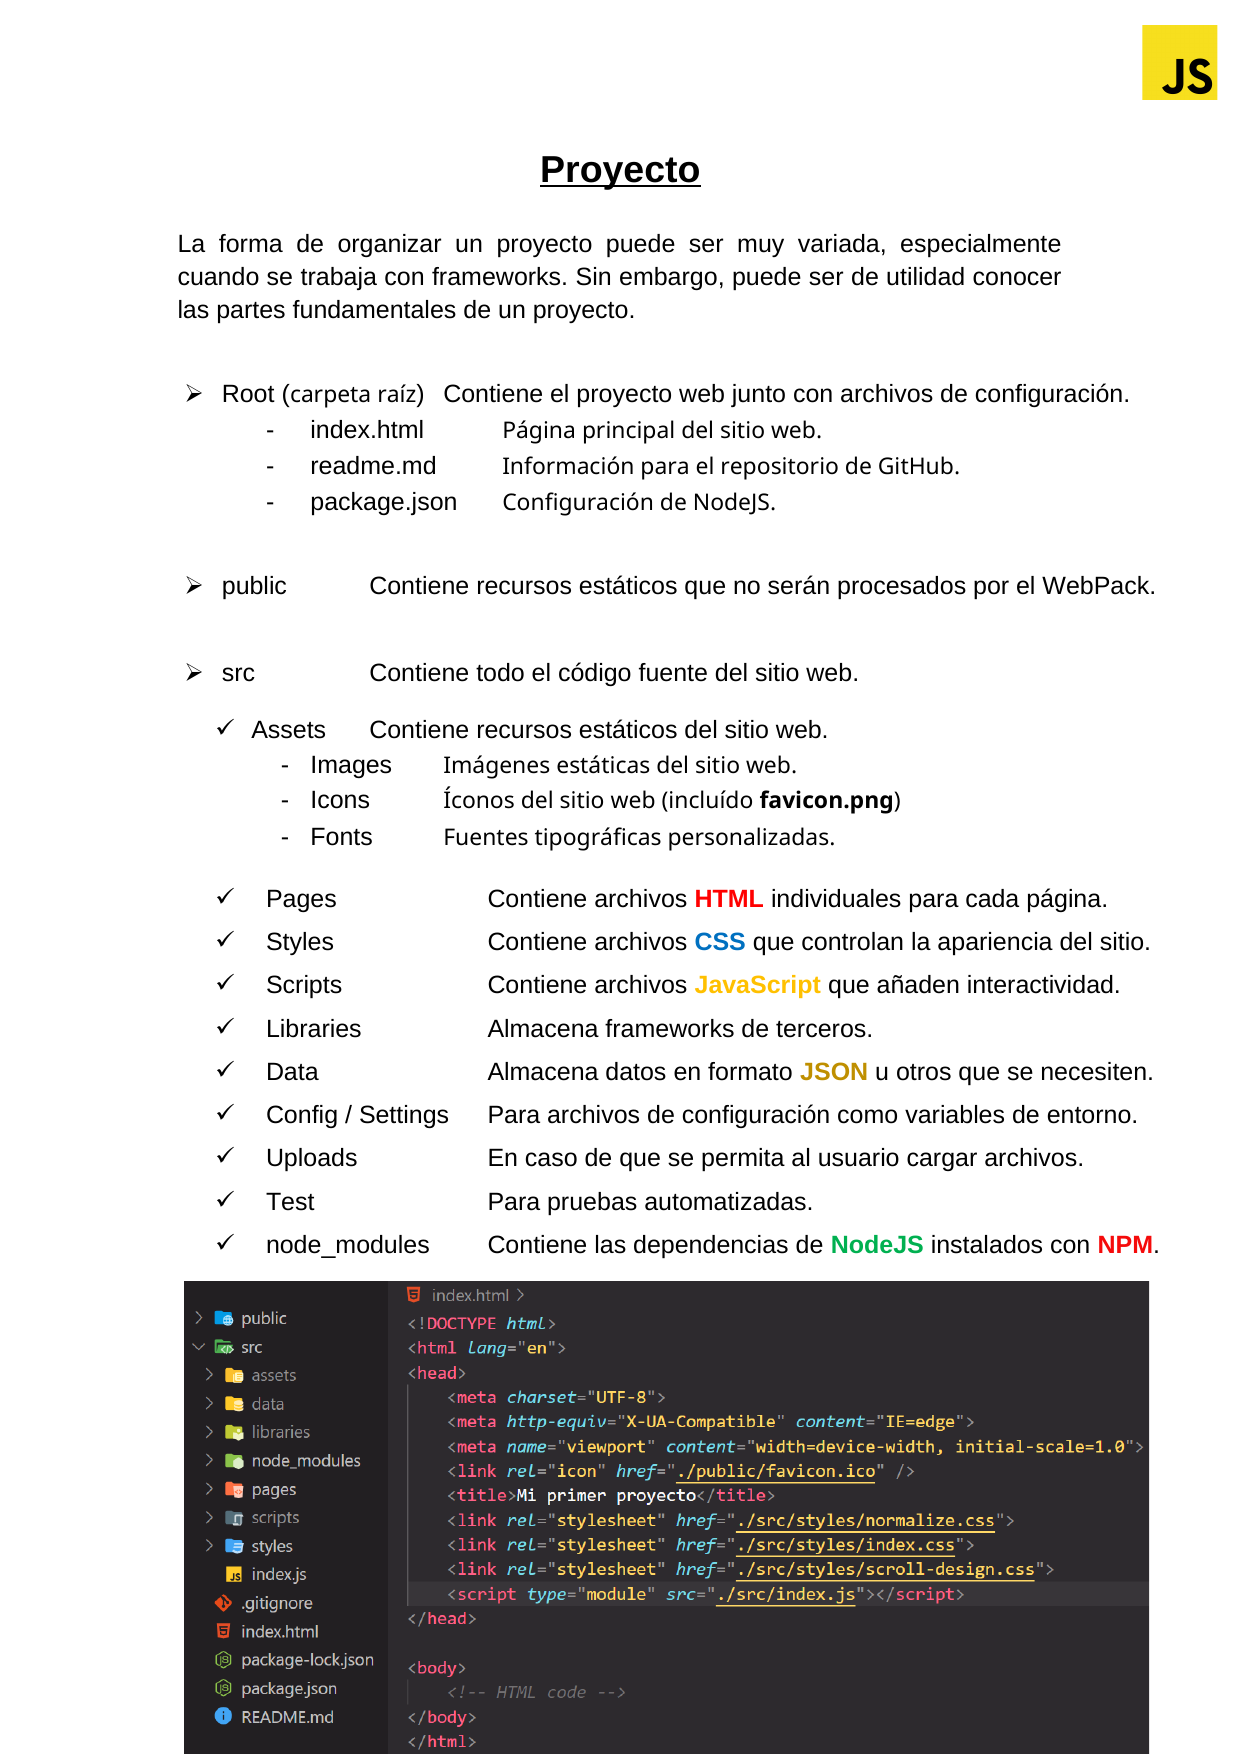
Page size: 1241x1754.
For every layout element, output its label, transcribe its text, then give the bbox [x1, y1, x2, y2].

list Styles Contiene archivos CSS que controlan la apariencia del sitio. [215, 927, 1211, 956]
list Icons Íconos del sitio web (incluído favicon.png) [281, 784, 1167, 816]
list Test Para pruebas automatizadas. [215, 1186, 1211, 1215]
picture [1142, 25, 1218, 100]
list Fonts Fuentes tipográficas personalizadas. [281, 820, 1167, 852]
list Images Imágenes estáticas del sitio web. [281, 748, 1167, 780]
list src Contiene todo el código fuente del sitio web. [184, 658, 1167, 687]
text Proyecto [177, 148, 1063, 191]
list Data Almacena datos en formato JSON u otros que se necesiten. [215, 1057, 1211, 1086]
list Root (carpeta raíz) Contiene el proyecto web junto con archivos de configuración. [184, 378, 1167, 409]
list Assets Contiene recursos estáticos del sitio web. [215, 715, 1167, 744]
list public Contiene recursos estáticos que no serán procesados por el WebPack. [184, 571, 1167, 600]
list Uploads En caso de que se permita al usuario cargar archivos. [215, 1143, 1211, 1172]
list index.html Página principal del sitio web. [266, 414, 1167, 445]
list package.json Configuración de NodeJS. [266, 486, 1167, 517]
list Scripts Contiene archivos JavaScript que añaden interactividad. [215, 970, 1211, 999]
list Pages Contiene archivos HTML individuales para cada página. [215, 884, 1211, 913]
list Libraries Almacena frameworks de terceros. [215, 1013, 1211, 1042]
list readme.md Información para el repositorio de GitHub. [266, 449, 1167, 481]
text La forma de organizar un proyecto puede ser muy variada, especialmente cuando se trabaja con frameworks. Sin embargo, puede ser de utilidad conocer las partes fundamentales de un proyecto. [177, 229, 1063, 324]
picture [184, 1281, 1150, 1754]
list node_modules Contiene las dependencias de NodeJS instalados con NPM. [215, 1230, 1211, 1258]
list Config / Settings Para archivos de configuración como variables de entorno. [215, 1100, 1211, 1129]
